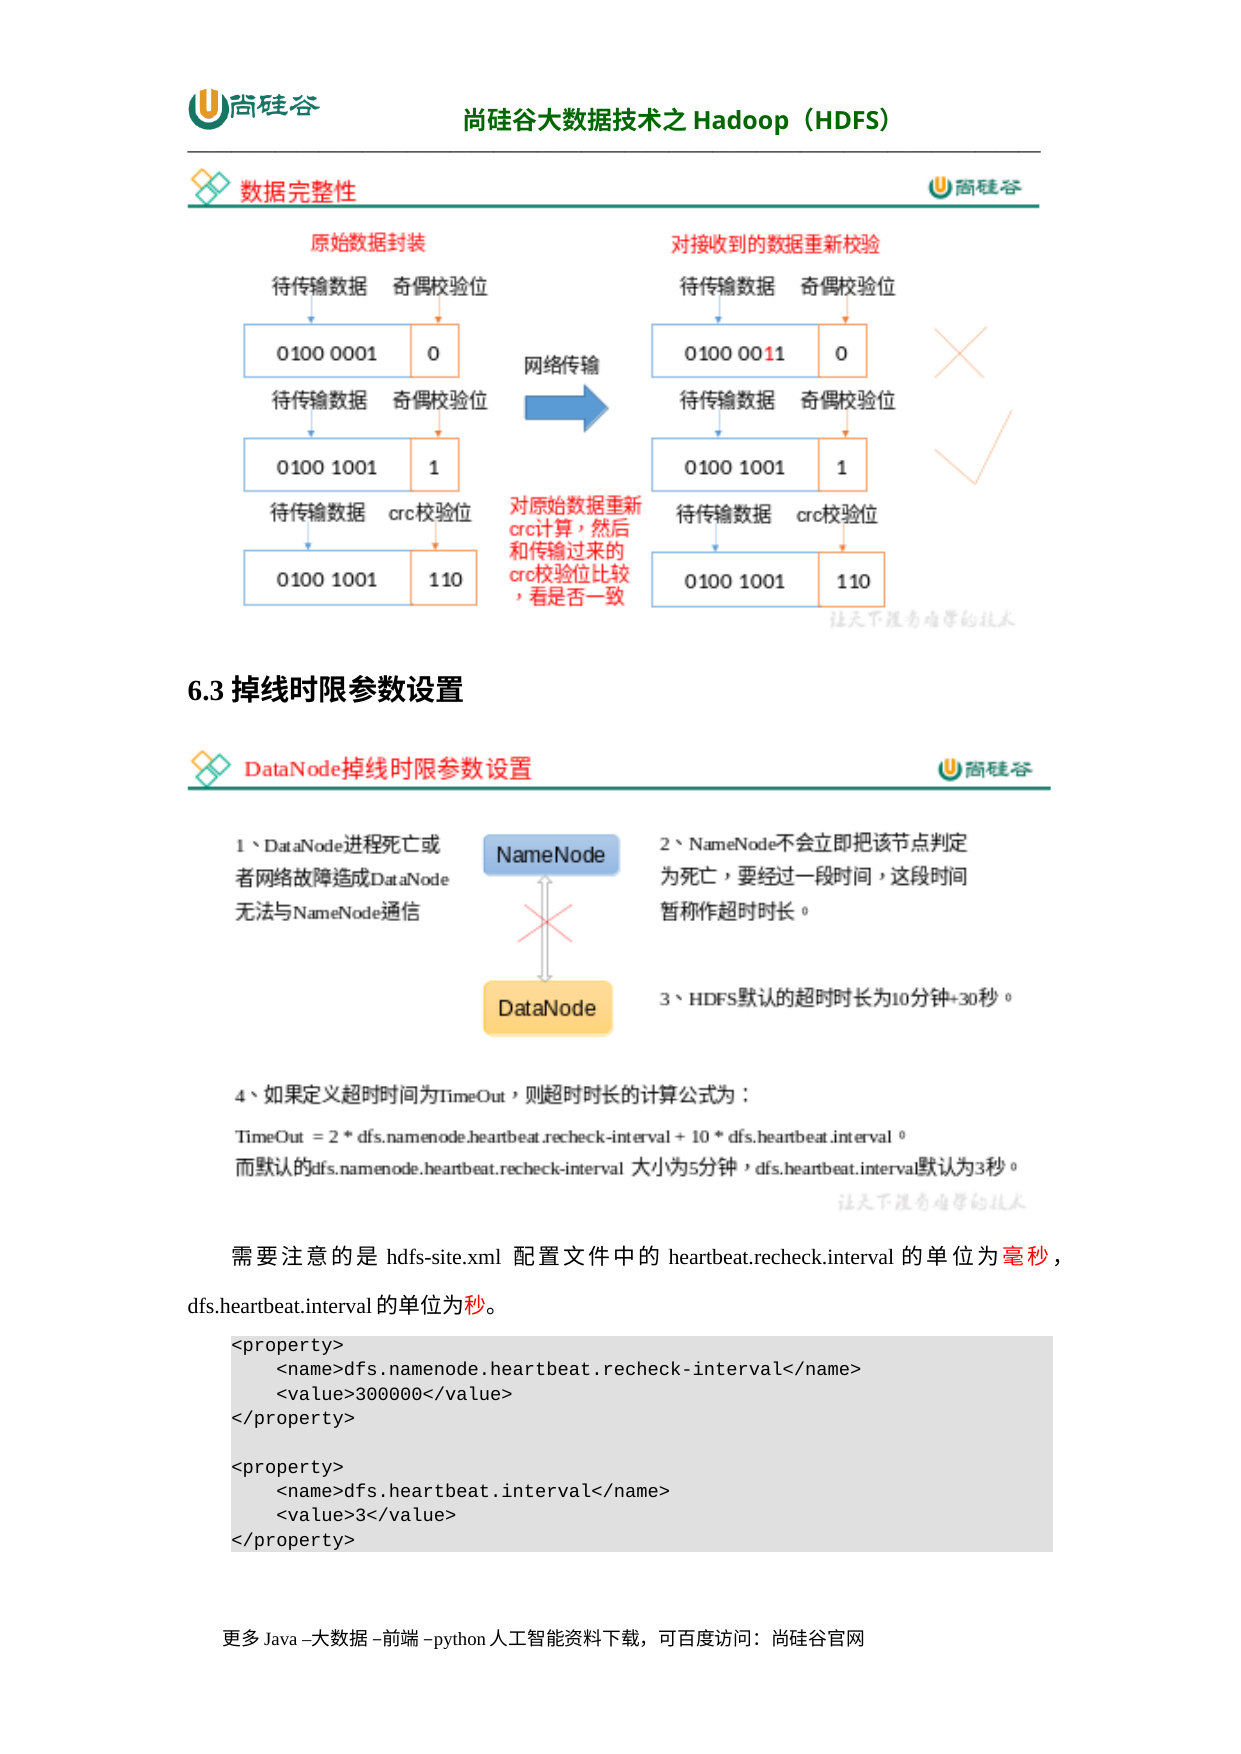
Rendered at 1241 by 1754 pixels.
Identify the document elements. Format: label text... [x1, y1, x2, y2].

text <property> [231, 1336, 1053, 1357]
text <name>dfs.heartbeat.interval</name> [231, 1482, 1053, 1503]
text <name>dfs.namenode.heartbeat.recheck-interval</name> [231, 1360, 1053, 1381]
picture [187, 88, 320, 130]
text </property> [231, 1531, 1053, 1552]
text </property> [231, 1409, 1053, 1430]
subtitle 6.3 掉线时限参数设置 [187, 656, 1053, 721]
text <property> [231, 1457, 1053, 1479]
text <value>3</value> [231, 1506, 1053, 1527]
text 需要注意的是hdfs-site.xml 配置文件中的heartbeat.recheck.interval的单位为毫秒，dfs.heartbeat.interval的单位为秒。 [187, 1238, 1053, 1320]
text <value>300000</value> [231, 1384, 1053, 1406]
